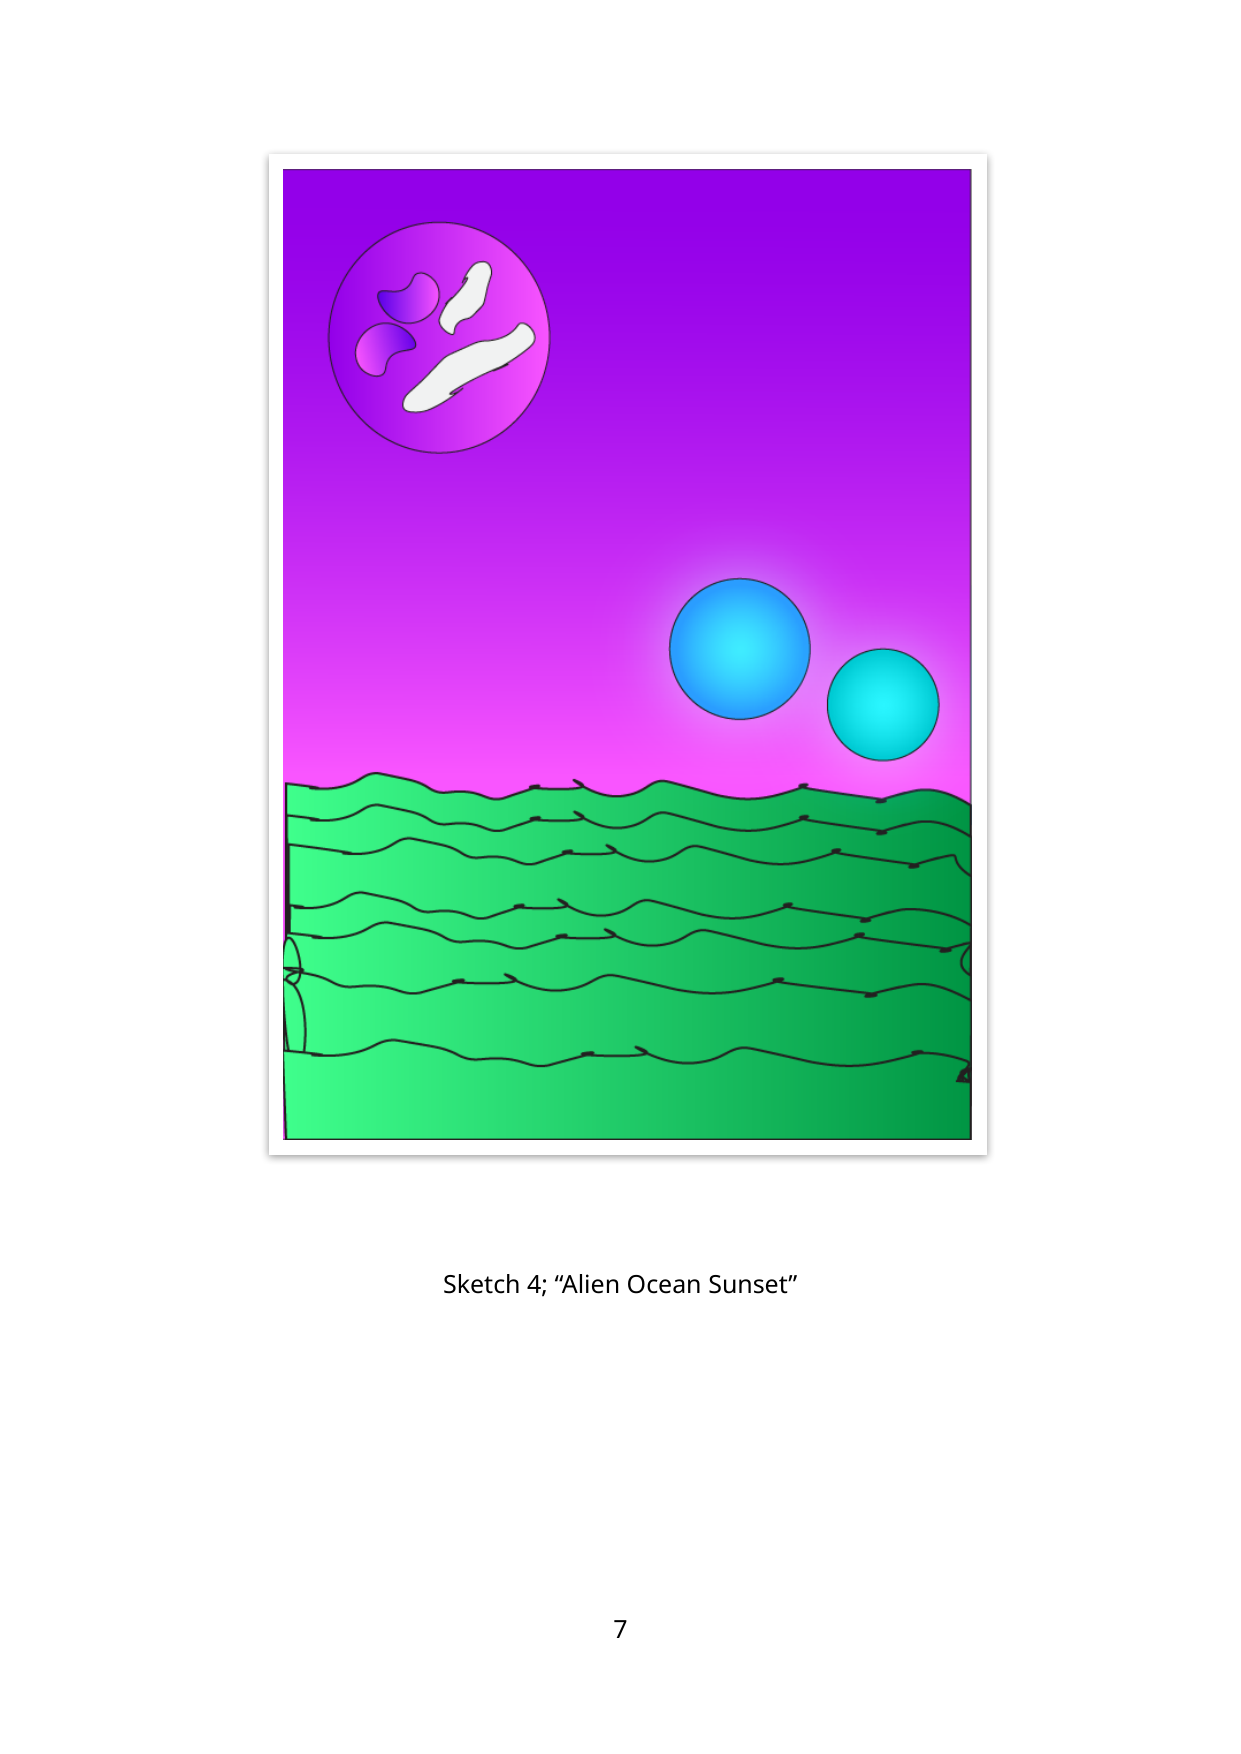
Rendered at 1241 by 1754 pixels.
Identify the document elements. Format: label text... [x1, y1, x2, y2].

text Sketch 4; “Alien Ocean Sunset” [150, 1267, 1090, 1301]
picture [283, 169, 972, 1140]
